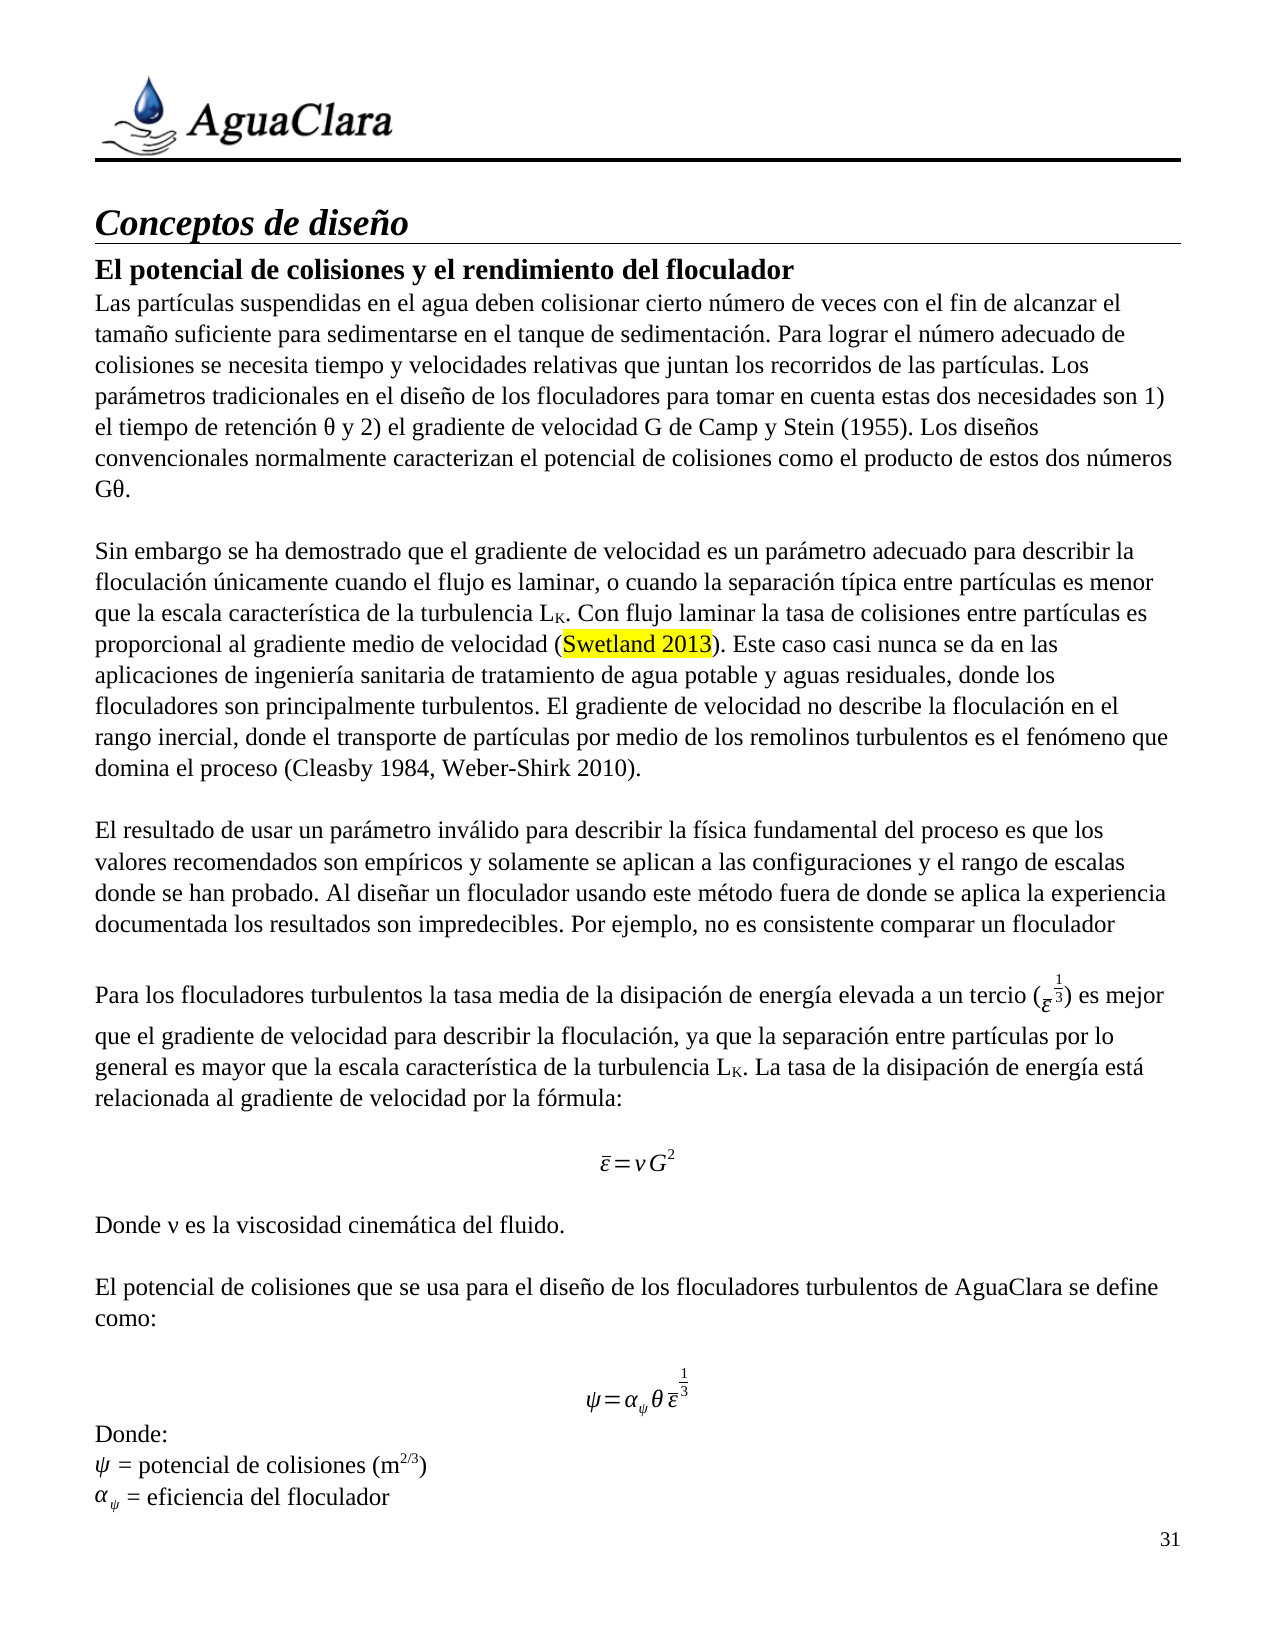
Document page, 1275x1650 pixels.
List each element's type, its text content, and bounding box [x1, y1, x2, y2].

text Las partículas suspendidas en el agua deben colisionar cierto número de veces con el fin de alcanzar el tamaño suficiente para sedimentarse en el tanque de sedimentación. Para lograr el número adecuado de colisiones se necesita tiempo y velocidades relativas que juntan los recorridos de las partículas. Los parámetros tradicionales en el diseño de los floculadores para tomar en cuenta estas dos necesidades son 1) el tiempo de retención θ y 2) el gradiente de velocidad G de Camp y Stein (1955). Los diseños convencionales normalmente caracterizan el potencial de colisiones como el producto de estos dos números Gθ. [94, 288, 1181, 503]
text Para los floculadores turbulentos la tasa media de la disipación de energía elevada a un tercio () es mejor que el gradiente de velocidad para describir la floculación, ya que la separación entre partículas por lo general es mayor que la escala característica de la turbulencia LK. La tasa de la disipación de energía está relacionada al gradiente de velocidad por la fórmula: [94, 971, 1181, 1112]
text = potencial de colisiones (m2/3) [94, 1450, 1181, 1479]
text El resultado de usar un parámetro inválido para describir la física fundamental del proceso es que los valores recomendados son empíricos y solamente se aplican a las configuraciones y el rango de escalas donde se han probado. Al diseñar un floculador usando este método fuera de donde se aplica la experiencia documentada los resultados son impredecibles. Por ejemplo, no es consistente comparar un floculador [94, 816, 1181, 937]
text Sin embargo se ha demostrado que el gradiente de velocidad es un parámetro adecuado para describir la floculación únicamente cuando el flujo es laminar, o cuando la separación típica entre partículas es menor que la escala característica de la turbulencia LK. Con flujo laminar la tasa de colisiones entre partículas es proporcional al gradiente medio de velocidad (Swetland 2013). Este caso casi nunca se da en las aplicaciones de ingeniería sanitaria de tratamiento de agua potable y aguas residuales, donde los floculadores son principalmente turbulentos. El gradiente de velocidad no describe la floculación en el rango inercial, donde el transporte de partículas por medio de los remolinos turbulentos es el fenómeno que domina el proceso (Cleasby 1984, Weber-Shirk 2010). [94, 536, 1181, 782]
text El potencial de colisiones que se usa para el diseño de los floculadores turbulentos de AguaClara se define como: [94, 1272, 1181, 1332]
text = eficiencia del floculador [94, 1481, 1181, 1512]
text Donde: [94, 1419, 1181, 1448]
subtitle Conceptos de diseño [94, 200, 1181, 244]
subtitle El potencial de colisiones y el rendimiento del floculador [94, 252, 1181, 285]
picture [94, 75, 412, 158]
text Donde ν es la viscosidad cinemática del fluido. [94, 1210, 1181, 1238]
